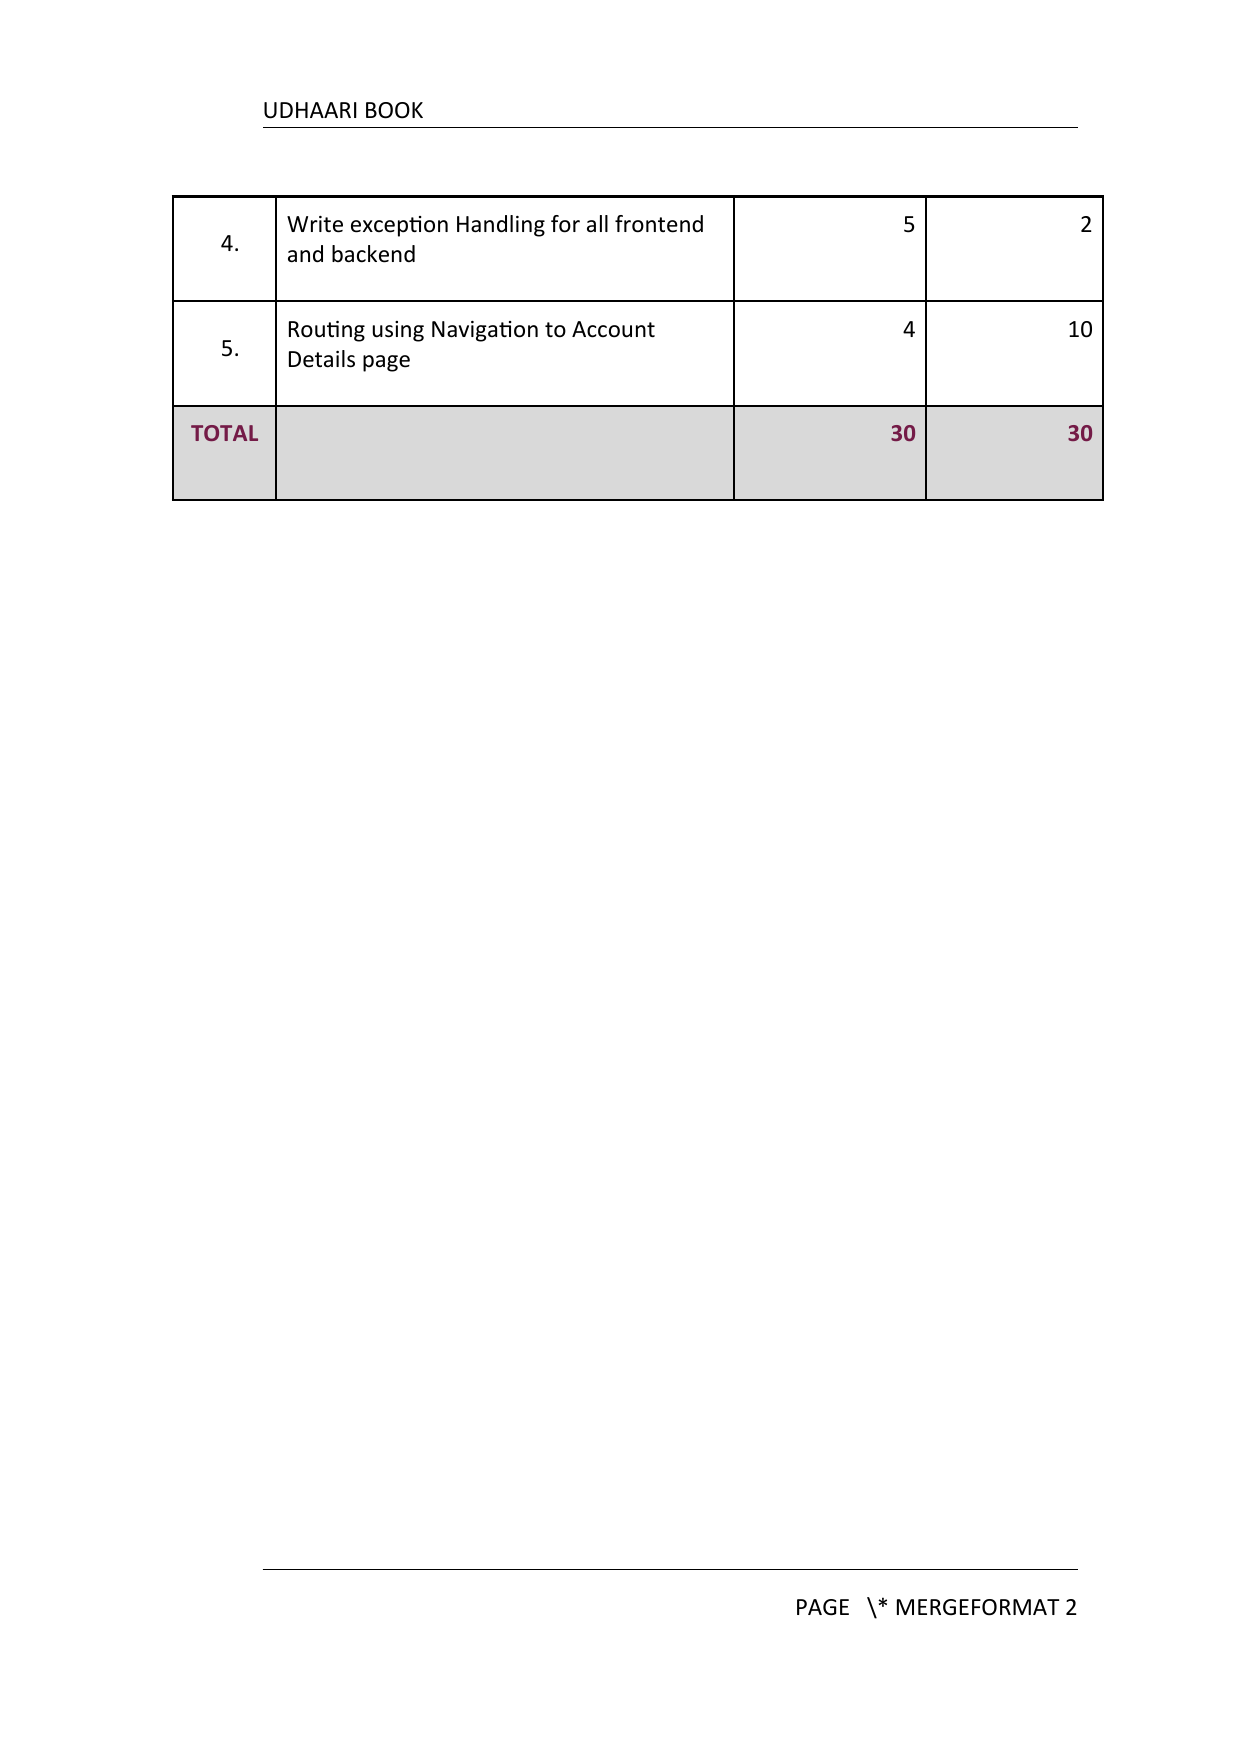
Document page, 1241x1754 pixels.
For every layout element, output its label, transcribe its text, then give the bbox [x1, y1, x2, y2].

table_cell 30 [735, 407, 925, 499]
table_cell 4 [735, 302, 925, 405]
table_cell Write exception Handling for all frontend and backend [277, 198, 733, 300]
table_cell [174, 302, 275, 405]
table_cell TOTAL [174, 407, 275, 499]
table_cell [174, 198, 275, 300]
table_cell Routing using Navigation to Account Details page [277, 302, 733, 405]
table_cell 10 [927, 302, 1102, 405]
table_cell 30 [927, 407, 1102, 499]
table_cell [277, 407, 733, 499]
table_cell 5 [735, 198, 925, 300]
table_cell 2 [927, 198, 1102, 300]
